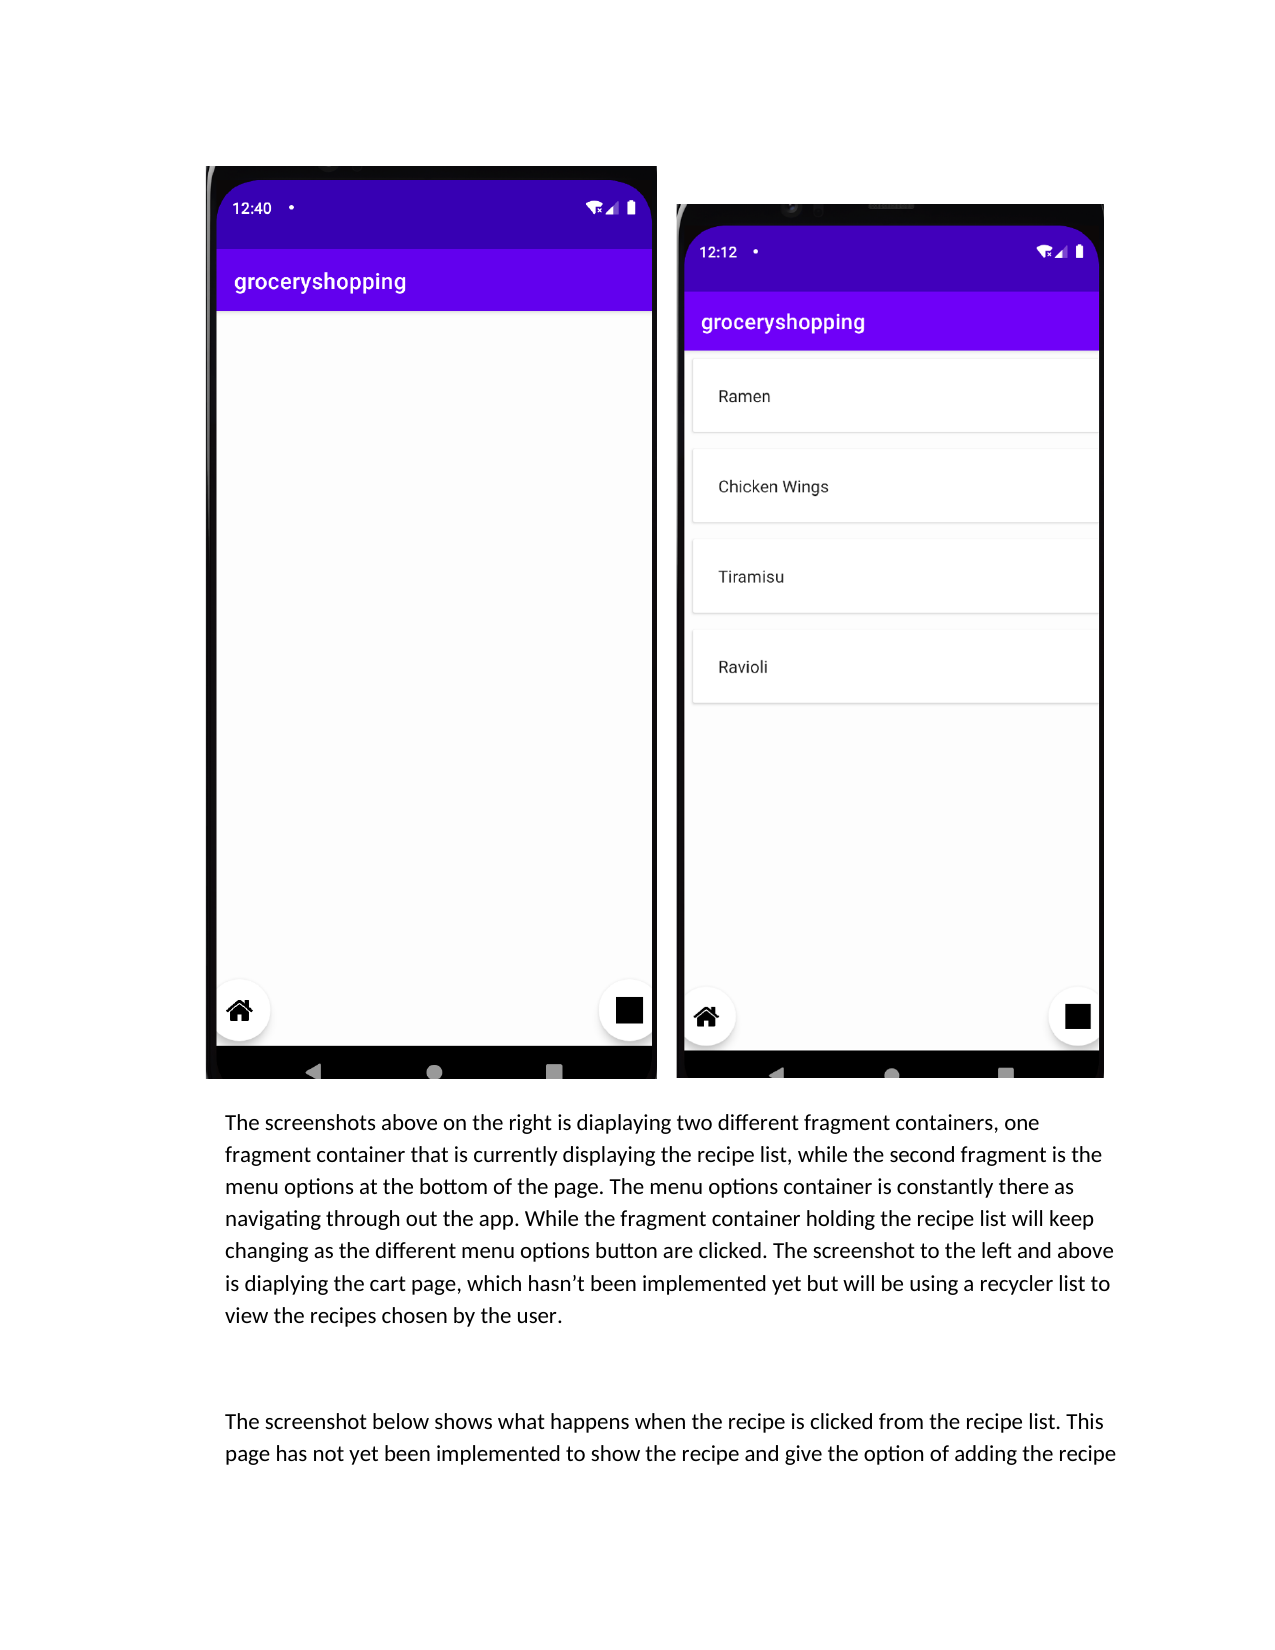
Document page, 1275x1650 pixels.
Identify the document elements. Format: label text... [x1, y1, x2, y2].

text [225, 1407, 1125, 1467]
picture [676, 204, 1104, 1078]
picture [205, 166, 657, 1079]
